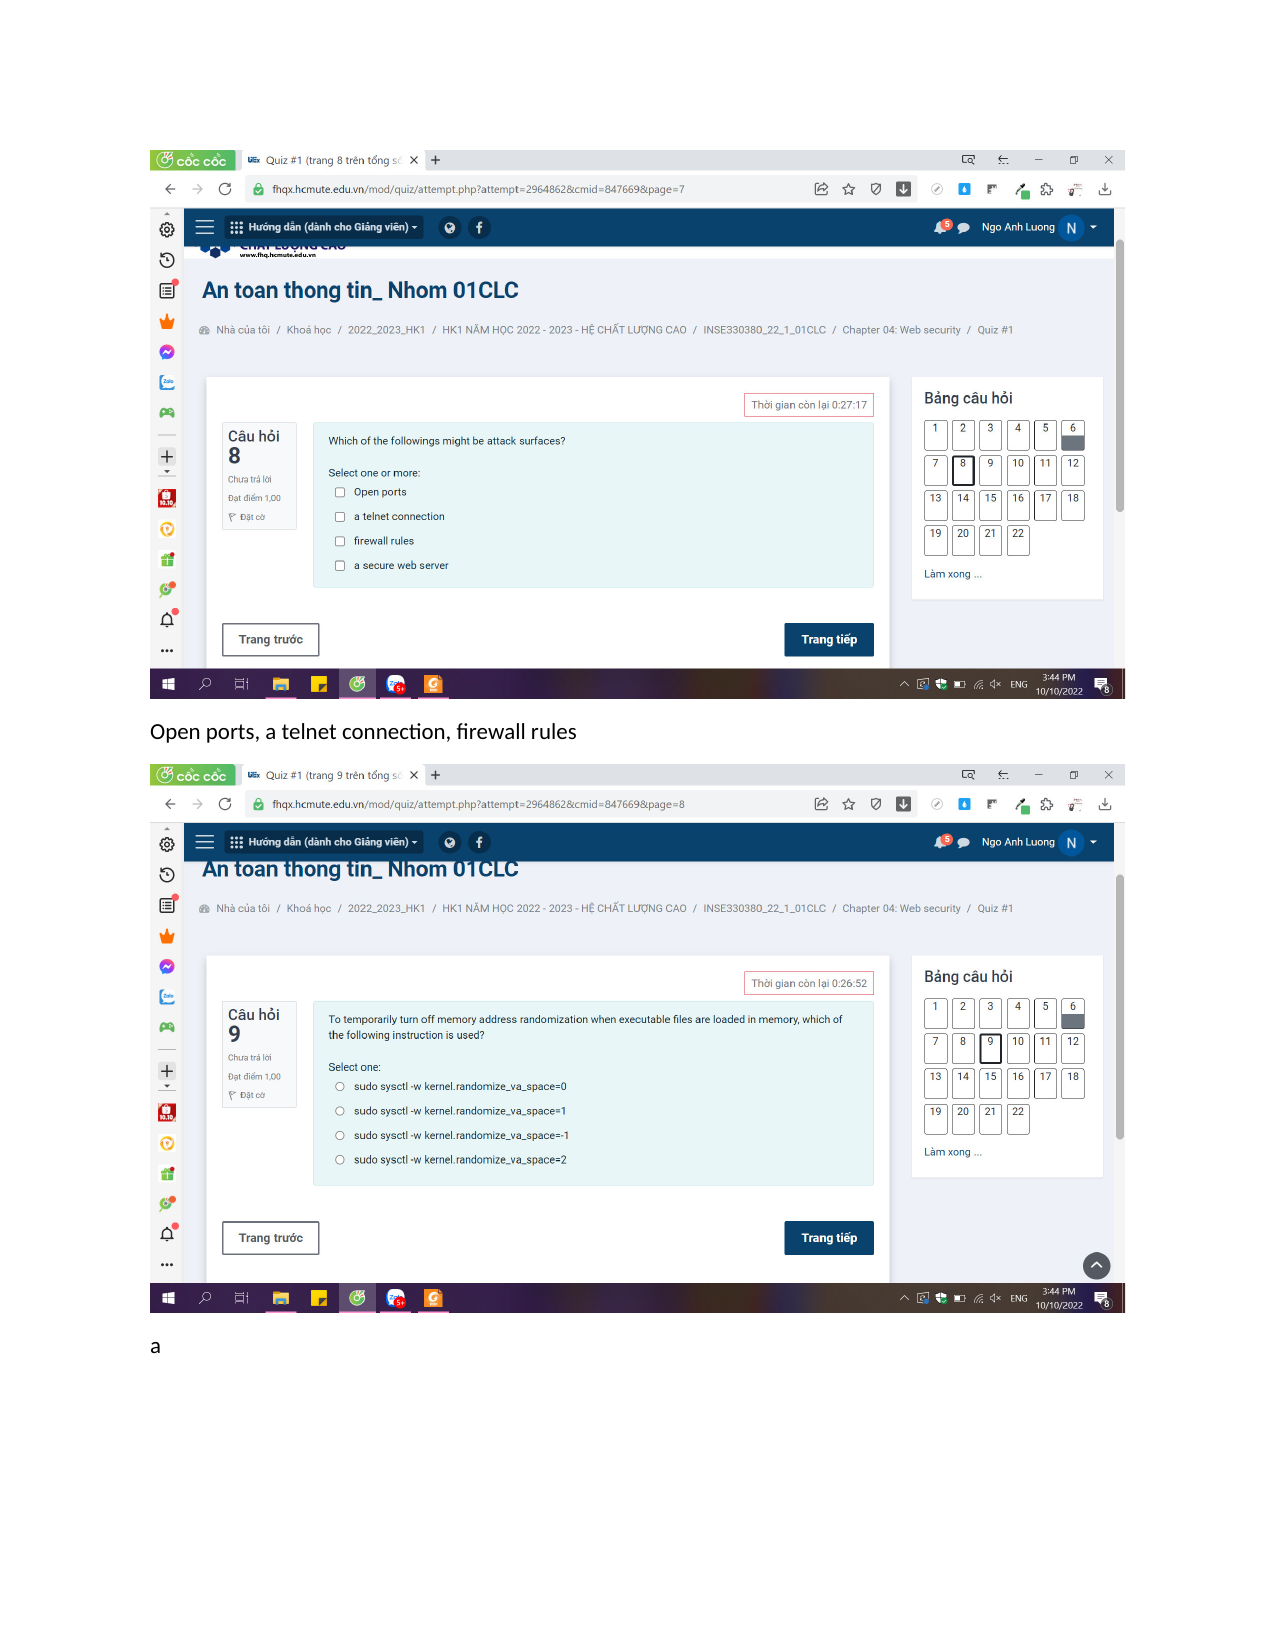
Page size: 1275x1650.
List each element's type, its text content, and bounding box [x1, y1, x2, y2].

picture [150, 764, 1125, 1313]
text a [150, 1331, 1125, 1359]
picture [150, 150, 1125, 699]
text Open ports, a telnet connection, firewall rules [150, 717, 1125, 745]
